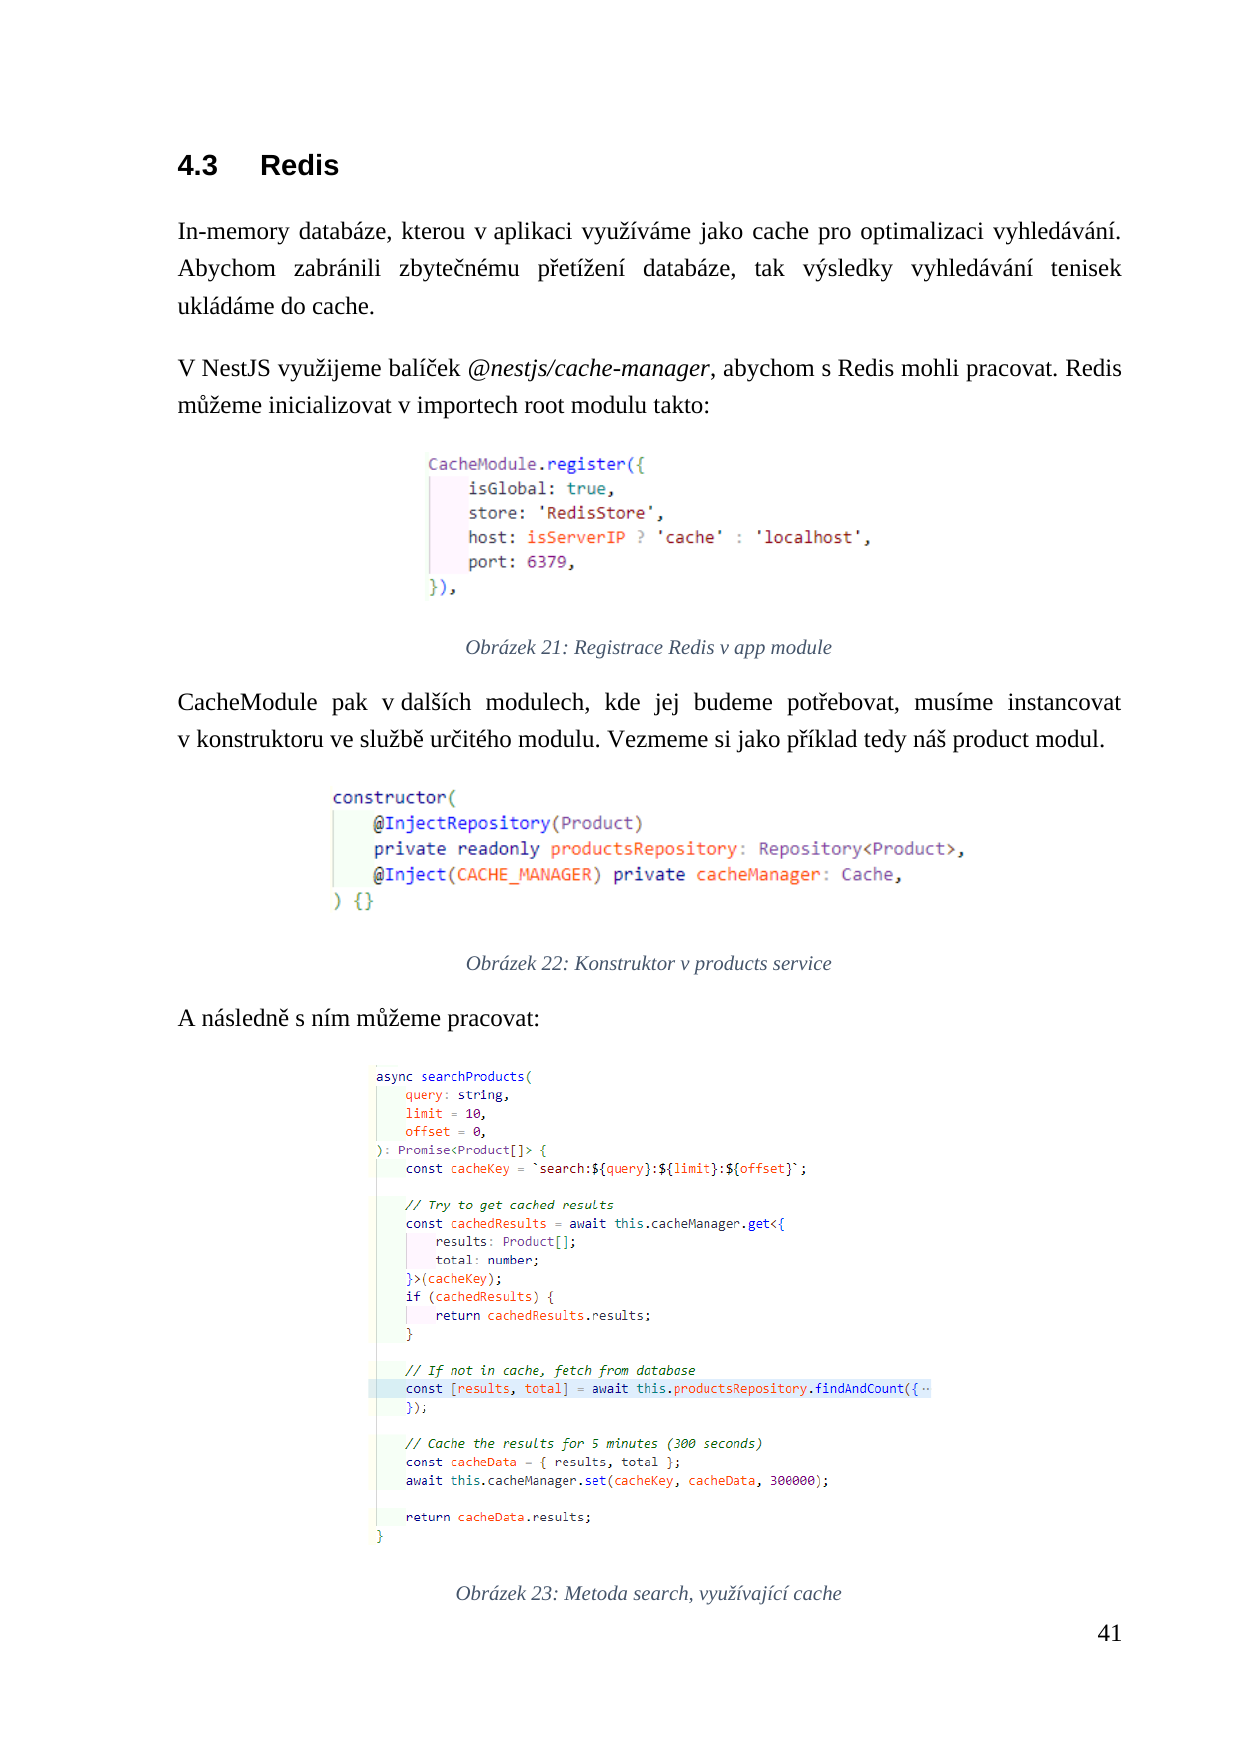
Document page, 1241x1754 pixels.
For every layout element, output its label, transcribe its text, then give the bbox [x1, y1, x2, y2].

text CacheModule pak v dalších modulech, kde jej budeme potřebovat, musíme instancovat v konstruktoru ve službě určitého modulu. Vezmeme si jako příklad tedy náš product modul. [177, 687, 1122, 753]
text V NestJS využijeme balíček @nestjs/cache-manager, abychom s Redis mohli pracovat. Redis můžeme inicializovat v importech root modulu takto: [177, 353, 1122, 419]
text In-memory databáze, kterou v aplikaci využíváme jako cache pro optimalizaci vyhledávání. Abychom zabránili zbytečnému přetížení databáze, tak výsledky vyhledávání tenisek ukládáme do cache. [177, 216, 1122, 319]
subtitle Redis [177, 148, 1122, 181]
picture [368, 1065, 932, 1548]
picture [424, 452, 875, 601]
picture [330, 786, 970, 917]
text A následně s ním můžeme pracovat: [177, 1003, 1122, 1031]
